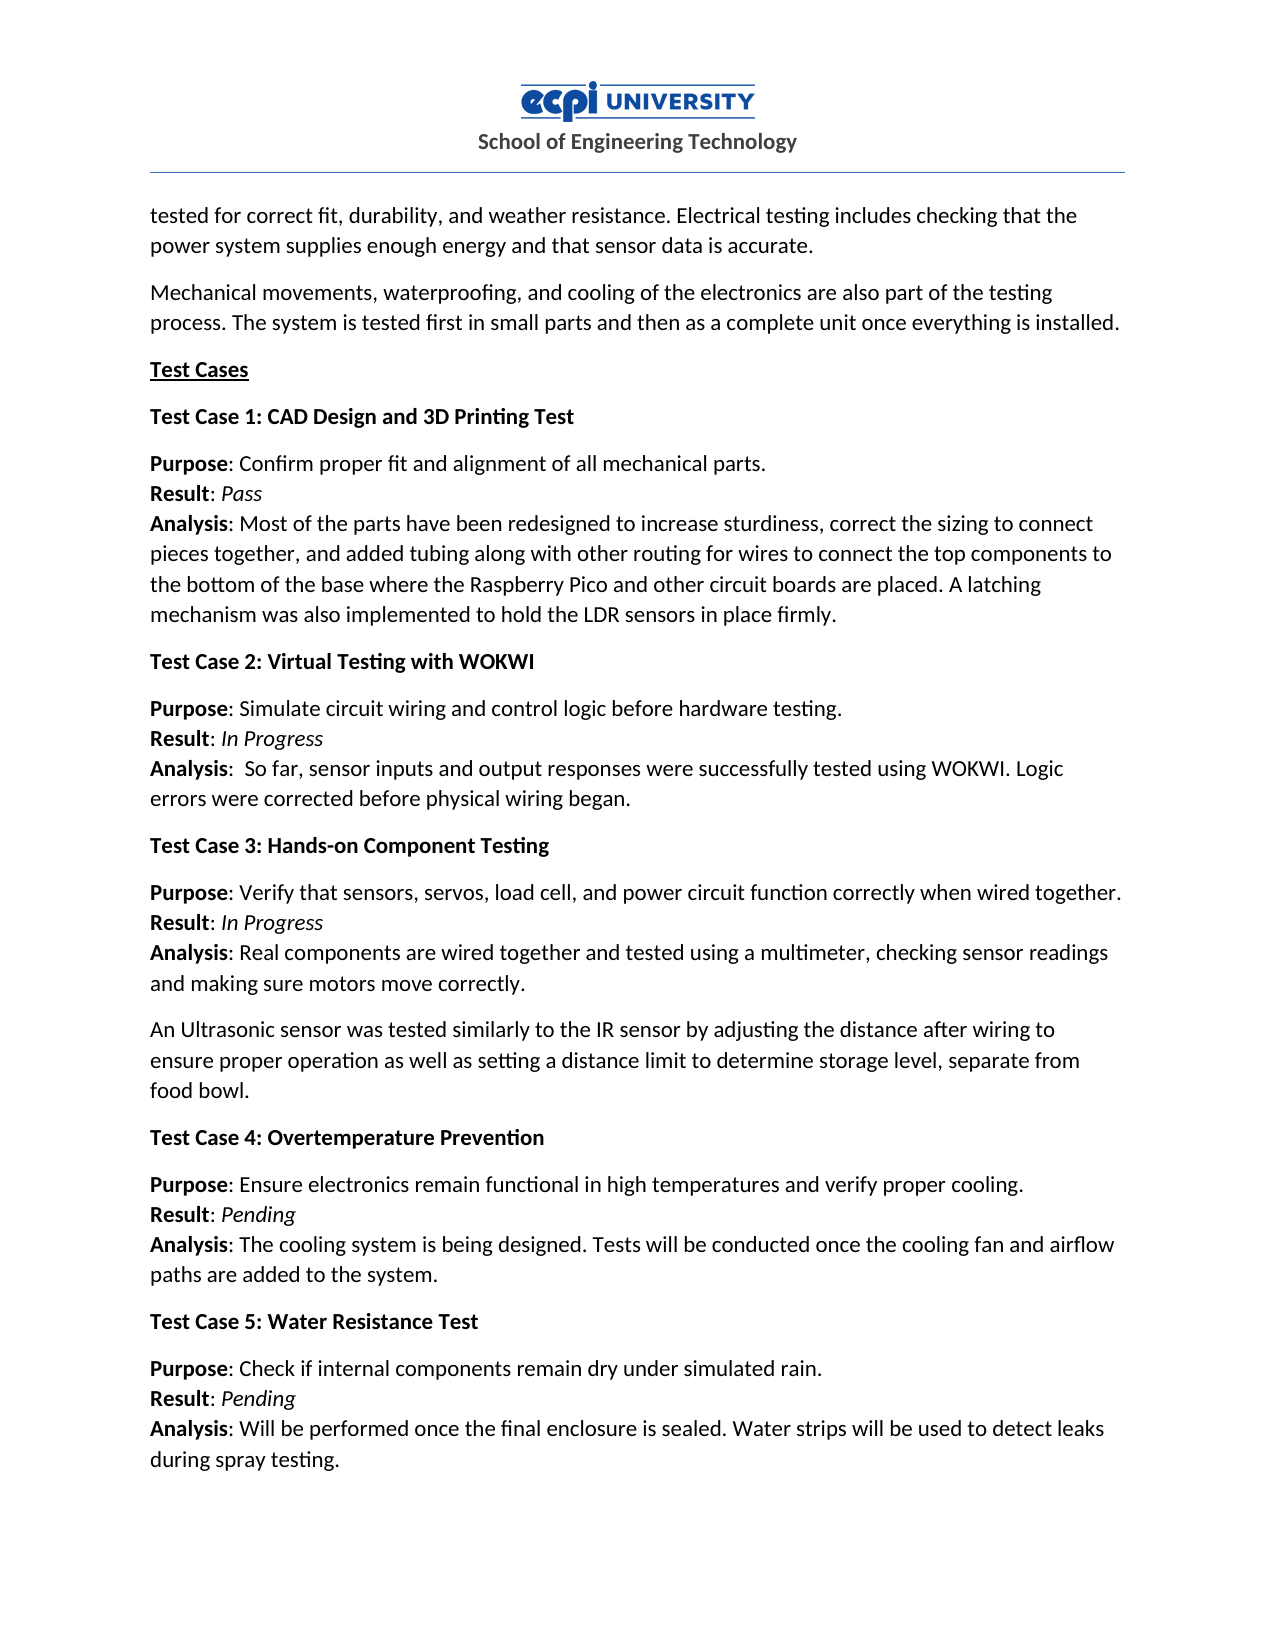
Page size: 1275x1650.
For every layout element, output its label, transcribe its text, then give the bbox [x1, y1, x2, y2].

text Test Case 2: Virtual Testing with WOKWI [150, 647, 1125, 675]
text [150, 201, 1125, 259]
text Purpose: Simulate circuit wiring and control logic before hardware testing. Result: In Progress Analysis: So far, sensor inputs and output responses were successfully tested using WOKWI. Logic errors were corrected before physical wiring began. [150, 694, 1125, 812]
text An Ultrasonic sensor was tested similarly to the IR sensor by adjusting the distance after wiring to ensure proper operation as well as setting a distance limit to determine storage level, separate from food bowl. [150, 1016, 1125, 1104]
text Test Case 3: Hands-on Component Testing [150, 831, 1125, 859]
picture [510, 75, 766, 128]
text Purpose: Confirm proper fit and alignment of all mechanical parts. Result: Pass Analysis: Most of the parts have been redesigned to increase sturdiness, correct the sizing to connect pieces together, and added tubing along with other routing for wires to connect the top components to the bottom of the base where the Raspberry Pico and other circuit boards are placed. A latching mechanism was also implemented to hold the LDR sensors in place firmly. [150, 449, 1125, 628]
text Purpose: Verify that sensors, servos, load cell, and power circuit function correctly when wired together. Result: In Progress Analysis: Real components are wired together and tested using a multimeter, checking sensor readings and making sure motors move correctly. [150, 878, 1125, 997]
text Test Case 4: Overtemperature Prevention [150, 1123, 1125, 1151]
text Test Cases [150, 355, 1125, 383]
text Test Case 1: CAD Design and 3D Printing Test [150, 402, 1125, 430]
text Test Case 5: Water Resistance Test [150, 1307, 1125, 1335]
text Purpose: Ensure electronics remain functional in high temperatures and verify proper cooling. Result: Pending Analysis: The cooling system is being designed. Tests will be conducted once the cooling fan and airflow paths are added to the system. [150, 1170, 1125, 1288]
text Mechanical movements, waterproofing, and cooling of the electronics are also part of the testing process. The system is tested first in small parts and then as a complete unit once everything is installed. [150, 278, 1125, 336]
text Purpose: Check if internal components remain dry under simulated rain. Result: Pending Analysis: Will be performed once the final enclosure is sealed. Water strips will be used to detect leaks during spray testing. [150, 1354, 1125, 1473]
